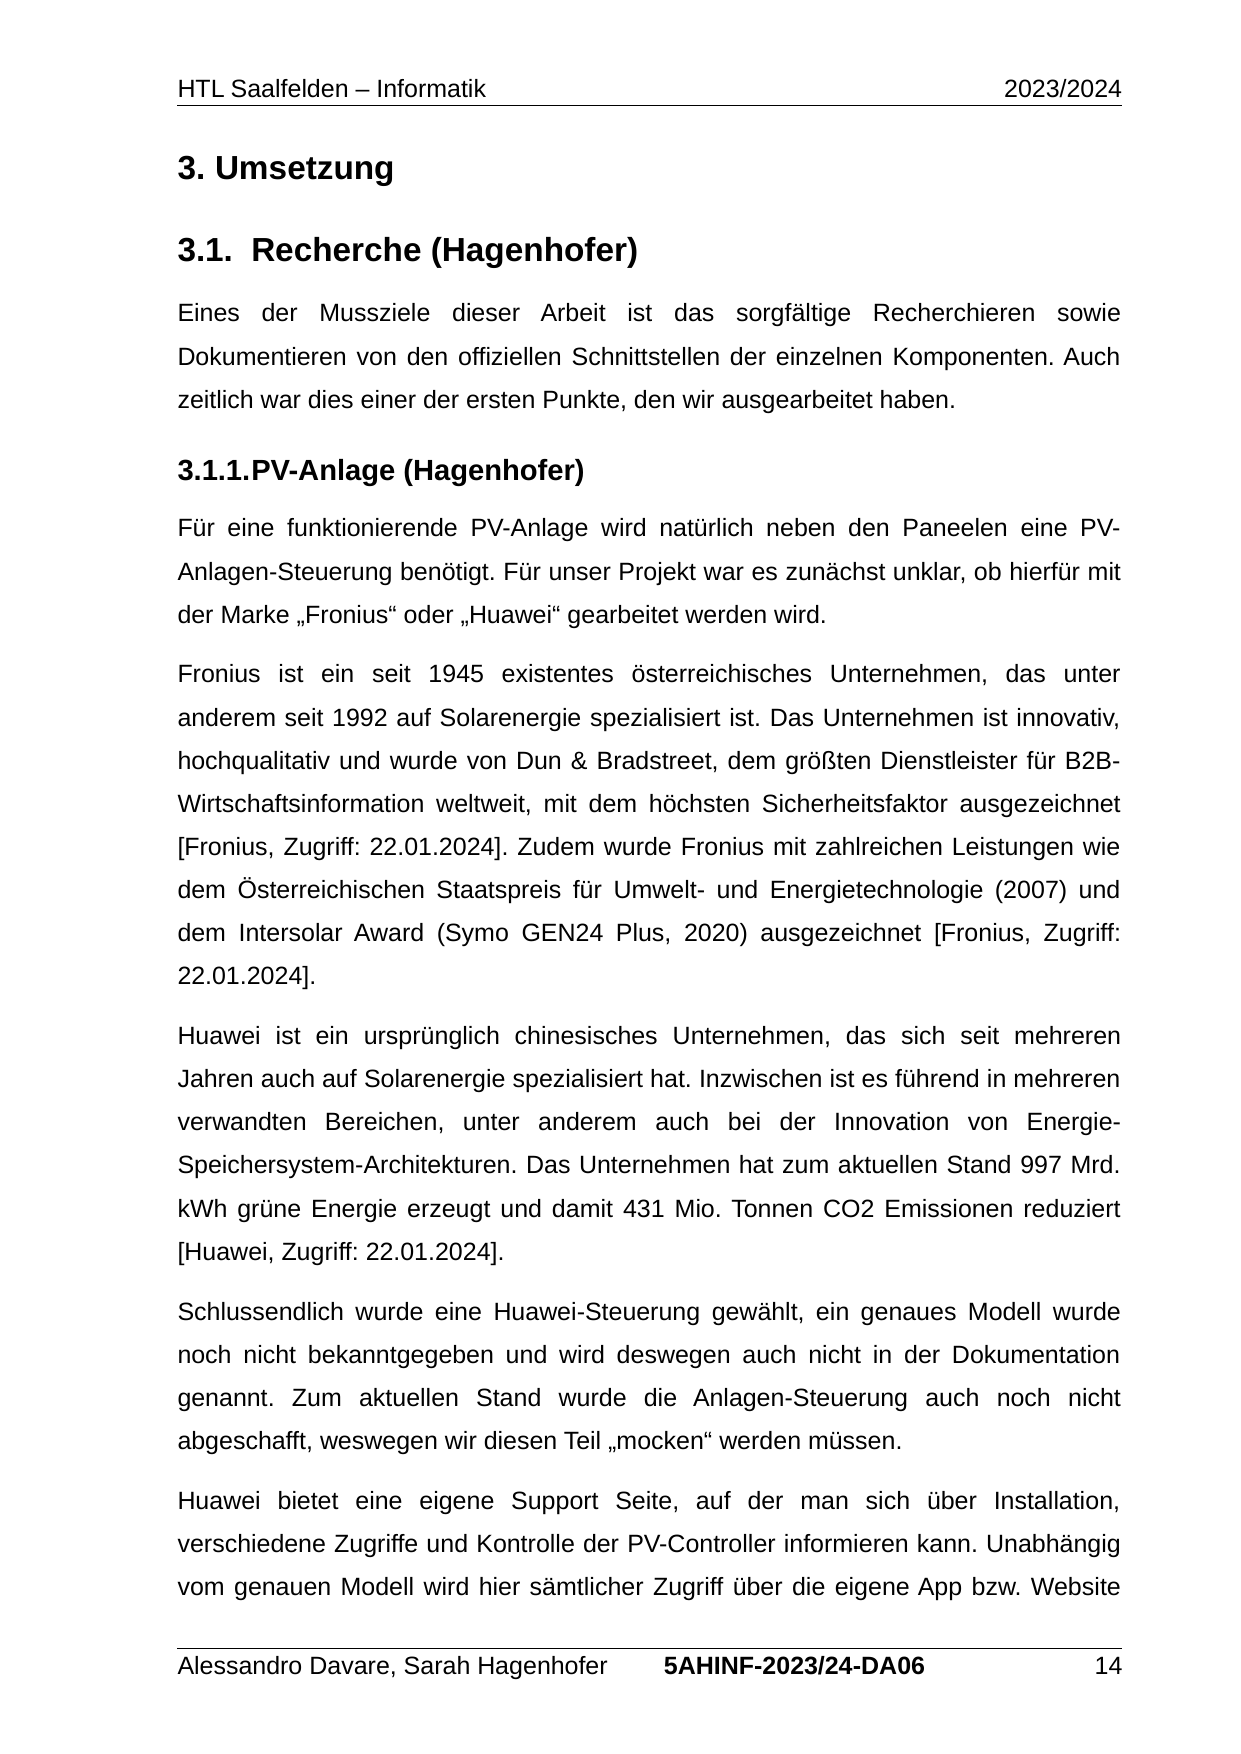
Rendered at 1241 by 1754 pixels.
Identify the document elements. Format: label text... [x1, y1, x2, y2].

subtitle Umsetzung [177, 148, 1122, 186]
text Schlussendlich wurde eine Huawei-Steuerung gewählt, ein genaues Modell wurde noch nicht bekanntgegeben und wird deswegen auch nicht in der Dokumentation genannt. Zum aktuellen Stand wurde die Anlagen-Steuerung auch noch nicht abgeschafft, weswegen wir diesen Teil „mocken“ werden müssen. [177, 1297, 1122, 1455]
subtitle Recherche (Hagenhofer) [177, 230, 1122, 269]
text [177, 1486, 1122, 1601]
text Fronius ist ein seit 1945 existentes österreichisches Unternehmen, das unter anderem seit 1992 auf Solarenergie spezialisiert ist. Das Unternehmen ist innovativ, hochqualitativ und wurde von Dun & Bradstreet, dem größten Dienstleister für B2B-Wirtschaftsinformation weltweit, mit dem höchsten Sicherheitsfaktor ausgezeichnet [Fronius, Zugriff: 22.01.2024]. Zudem wurde Fronius mit zahlreichen Leistungen wie dem Österreichischen Staatspreis für Umwelt- und Energietechnologie (2007) und dem Intersolar Award (Symo GEN24 Plus, 2020) ausgezeichnet [Fronius, Zugriff: 22.01.2024]. [177, 659, 1122, 990]
subtitle PV-Anlage (Hagenhofer) [177, 453, 1122, 486]
text Huawei ist ein ursprünglich chinesisches Unternehmen, das sich seit mehreren Jahren auch auf Solarenergie spezialisiert hat. Inzwischen ist es führend in mehreren verwandten Bereichen, unter anderem auch bei der Innovation von Energie-Speichersystem-Architekturen. Das Unternehmen hat zum aktuellen Stand 997 Mrd. kWh grüne Energie erzeugt und damit 431 Mio. Tonnen CO2 Emissionen reduziert [Huawei, Zugriff: 22.01.2024]. [177, 1021, 1122, 1266]
text Für eine funktionierende PV-Anlage wird natürlich neben den Paneelen eine PV-Anlagen-Steuerung benötigt. Für unser Projekt war es zunächst unklar, ob hierfür mit der Marke „Fronius“ oder „Huawei“ gearbeitet werden wird. [177, 513, 1122, 628]
text Eines der Mussziele dieser Arbeit ist das sorgfältige Recherchieren sowie Dokumentieren von den offiziellen Schnittstellen der einzelnen Komponenten. Auch zeitlich war dies einer der ersten Punkte, den wir ausgearbeitet haben. [177, 298, 1122, 413]
